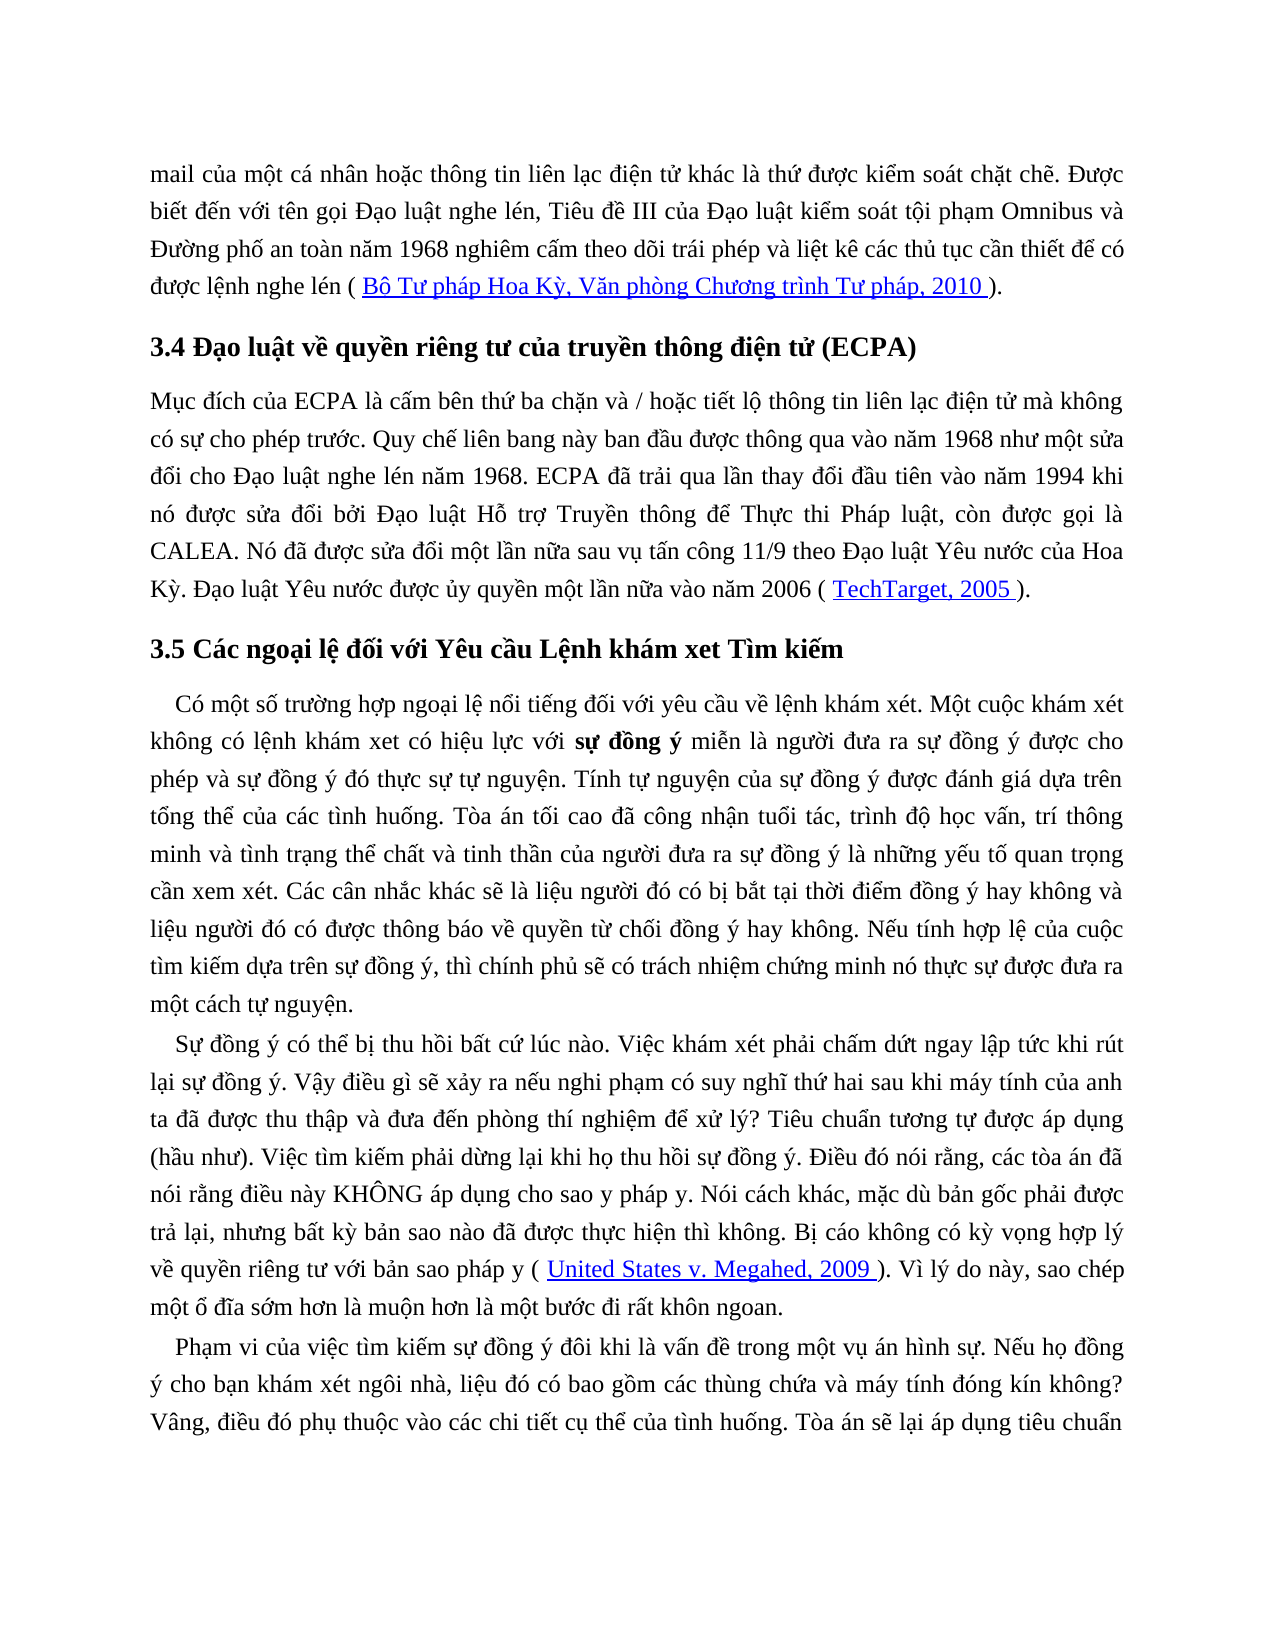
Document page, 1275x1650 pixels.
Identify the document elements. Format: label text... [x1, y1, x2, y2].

text Có một số trường hợp ngoại lệ nổi tiếng đối với yêu cầu về lệnh khám xét. Một cuộc khám xét không có lệnh khám xet có hiệu lực với sự đồng ý miễn là người đưa ra sự đồng ý được cho phép và sự đồng ý đó thực sự tự nguyện. Tính tự nguyện của sự đồng ý được đánh giá dựa trên tổng thể của các tình huống. Tòa án tối cao đã công nhận tuổi tác, trình độ học vấn, trí thông minh và tình trạng thể chất và tinh thần của người đưa ra sự đồng ý là những yếu tố quan trọng cần xem xét. Các cân nhắc khác sẽ là liệu người đó có bị bắt tại thời điểm đồng ý hay không và liệu người đó có được thông báo về quyền từ chối đồng ý hay không. Nếu tính hợp lệ của cuộc tìm kiếm dựa trên sự đồng ý, thì chính phủ sẽ có trách nhiệm chứng minh nó thực sự được đưa ra một cách tự nguyện. [150, 680, 1125, 1017]
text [150, 1323, 1125, 1436]
subtitle 3.5 Các ngoại lệ đối với Yêu cầu Lệnh khám xet Tìm kiếm [150, 627, 1125, 665]
subtitle 3.4 Đạo luật về quyền riêng tư của truyền thông điện tử (ECPA) [150, 325, 1125, 362]
text Mục đích của ECPA là cấm bên thứ ba chặn và / hoặc tiết lộ thông tin liên lạc điện tử mà không có sự cho phép trước. Quy chế liên bang này ban đầu được thông qua vào năm 1968 như một sửa đổi cho Đạo luật nghe lén năm 1968. ECPA đã trải qua lần thay đổi đầu tiên vào năm 1994 khi nó được sửa đổi bởi Đạo luật Hỗ trợ Truyền thông để Thực thi Pháp luật, còn được gọi là CALEA. Nó đã được sửa đổi một lần nữa sau vụ tấn công 11/9 theo Đạo luật Yêu nước của Hoa Kỳ. Đạo luật Yêu nước được ủy quyền một lần nữa vào năm 2006 ( TechTarget, 2005 ). [150, 377, 1125, 602]
text Sự đồng ý có thể bị thu hồi bất cứ lúc nào. Việc khám xét phải chấm dứt ngay lập tức khi rút lại sự đồng ý. Vậy điều gì sẽ xảy ra nếu nghi phạm có suy nghĩ thứ hai sau khi máy tính của anh ta đã được thu thập và đưa đến phòng thí nghiệm để xử lý? Tiêu chuẩn tương tự được áp dụng (hầu như). Việc tìm kiếm phải dừng lại khi họ thu hồi sự đồng ý. Điều đó nói rằng, các tòa án đã nói rằng điều này KHÔNG áp dụng cho sao y pháp y. Nói cách khác, mặc dù bản gốc phải được trả lại, nhưng bất kỳ bản sao nào đã được thực hiện thì không. Bị cáo không có kỳ vọng hợp lý về quyền riêng tư với bản sao pháp y ( United States v. Megahed, 2009 ). Vì lý do này, sao chép một ổ đĩa sớm hơn là muộn hơn là một bước đi rất khôn ngoan. [150, 1020, 1125, 1320]
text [150, 150, 1125, 300]
